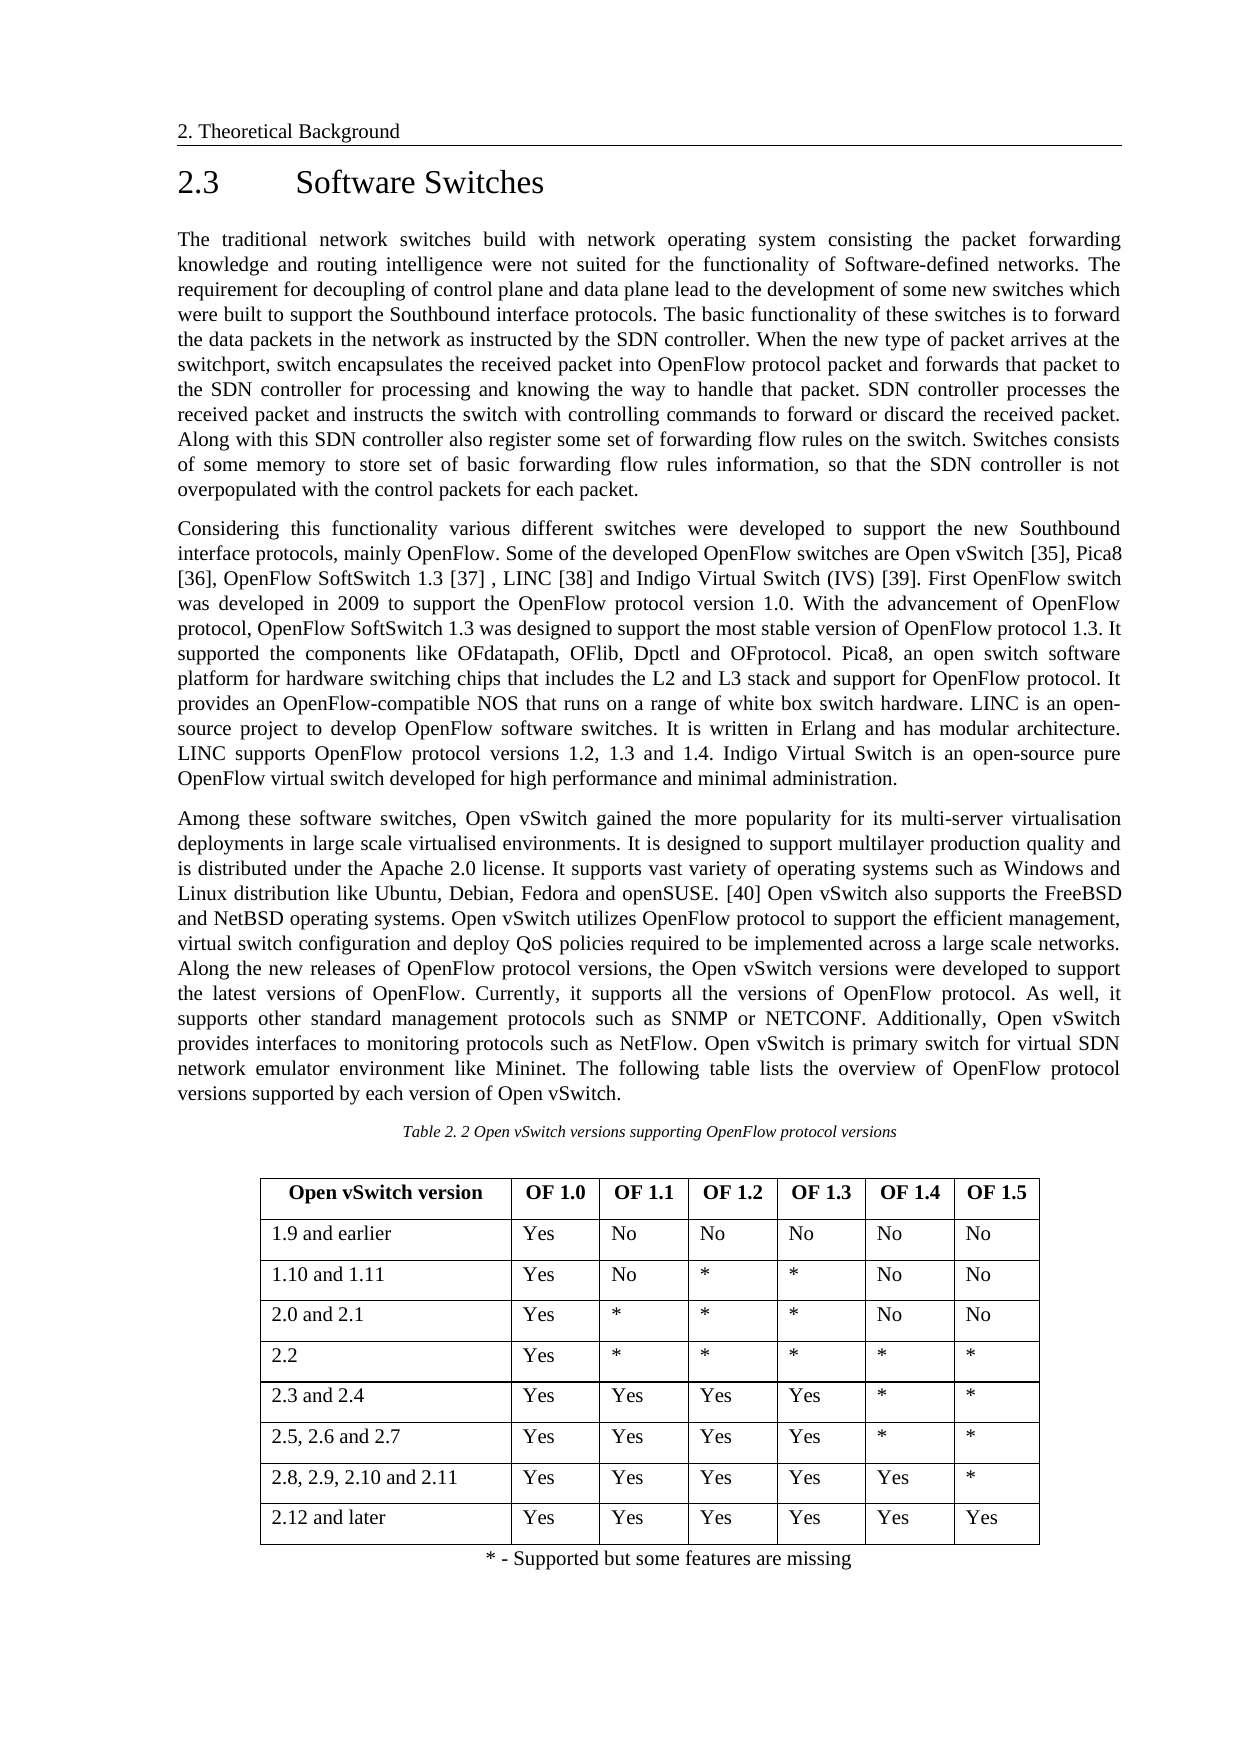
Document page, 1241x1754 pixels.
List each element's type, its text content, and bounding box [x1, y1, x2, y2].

table_cell Yes [512, 1342, 599, 1381]
table_header OF 1.4 [866, 1179, 954, 1219]
table_header OF 1.2 [689, 1179, 777, 1219]
table_cell 1.9 and earlier [261, 1220, 511, 1259]
table_cell * [955, 1383, 1039, 1422]
table_cell No [689, 1220, 777, 1259]
table_cell No [866, 1301, 954, 1341]
table_cell * [866, 1342, 954, 1381]
list * - Supported but some features are missing [215, 1545, 1122, 1570]
table_cell Yes [778, 1423, 865, 1463]
table_cell Yes [778, 1464, 865, 1503]
table_cell * [689, 1342, 777, 1381]
table_cell Yes [778, 1383, 865, 1422]
table_cell 1.10 and 1.11 [261, 1261, 511, 1300]
table_cell * [689, 1301, 777, 1341]
table_cell No [955, 1220, 1039, 1259]
table_cell 2.0 and 2.1 [261, 1301, 511, 1341]
text Considering this functionality various different switches were developed to support the new Southbound interface protocols, mainly OpenFlow. Some of the developed OpenFlow switches are Open vSwitch , Pica8 , OpenFlow SoftSwitch 1.3 , LINC and Indigo Virtual Switch (IVS) . First OpenFlow switch was developed in 2009 to support the OpenFlow protocol version 1.0. With the advancement of OpenFlow protocol, OpenFlow SoftSwitch 1.3 was designed to support the most stable version of OpenFlow protocol 1.3. It supported the components like OFdatapath, OFlib, Dpctl and OFprotocol. Pica8, an open switch software platform for hardware switching chips that includes the L2 and L3 stack and support for OpenFlow protocol. It provides an OpenFlow-compatible NOS that runs on a range of white box switch hardware. LINC is an open-source project to develop OpenFlow software switches. It is written in Erlang and has modular architecture. LINC supports OpenFlow protocol versions 1.2, 1.3 and 1.4. Indigo Virtual Switch is an open-source pure OpenFlow virtual switch developed for high performance and minimal administration. [177, 515, 1122, 790]
table_cell Yes [866, 1504, 954, 1544]
table_header OF 1.3 [778, 1179, 865, 1219]
table_cell Yes [512, 1423, 599, 1463]
table_cell Yes [512, 1504, 599, 1544]
table_cell * [866, 1383, 954, 1422]
table_cell No [866, 1261, 954, 1300]
table_cell * [778, 1301, 865, 1341]
table_cell Yes [866, 1464, 954, 1503]
table_cell * [600, 1342, 688, 1381]
table_cell 2.2 [261, 1342, 511, 1381]
table_cell * [600, 1301, 688, 1341]
text Among these software switches, Open vSwitch gained the more popularity for its multi-server virtualisation deployments in large scale virtualised environments. It is designed to support multilayer production quality and is distributed under the Apache 2.0 license. It supports vast variety of operating systems such as Windows and Linux distribution like Ubuntu, Debian, Fedora and openSUSE. Open vSwitch also supports the FreeBSD and NetBSD operating systems. Open vSwitch utilizes OpenFlow protocol to support the efficient management, virtual switch configuration and deploy QoS policies required to be implemented across a large scale networks. Along the new releases of OpenFlow protocol versions, the Open vSwitch versions were developed to support the latest versions of OpenFlow. Currently, it supports all the versions of OpenFlow protocol. As well, it supports other standard management protocols such as SNMP or NETCONF. Additionally, Open vSwitch provides interfaces to monitoring protocols such as NetFlow. Open vSwitch is primary switch for virtual SDN network emulator environment like Mininet. The following table lists the overview of OpenFlow protocol versions supported by each version of Open vSwitch. [177, 805, 1122, 1105]
table_cell Yes [512, 1383, 599, 1422]
table_cell Yes [778, 1504, 865, 1544]
table_cell * [866, 1423, 954, 1463]
table_cell Yes [600, 1464, 688, 1503]
table_cell Yes [600, 1504, 688, 1544]
table_cell Yes [689, 1423, 777, 1463]
table_cell 2.12 and later [261, 1504, 511, 1544]
table_cell * [689, 1261, 777, 1300]
subtitle Software Switches [177, 161, 1122, 201]
table_cell Yes [689, 1464, 777, 1503]
table_cell * [778, 1342, 865, 1381]
table_cell No [955, 1261, 1039, 1300]
table_header OF 1.1 [600, 1179, 688, 1219]
table_cell No [600, 1220, 688, 1259]
table_cell No [866, 1220, 954, 1259]
table_cell * [955, 1423, 1039, 1463]
table_cell * [955, 1342, 1039, 1381]
table_cell Yes [600, 1383, 688, 1422]
table_cell No [600, 1261, 688, 1300]
table_cell Yes [512, 1220, 599, 1259]
table_cell Yes [600, 1423, 688, 1463]
table_cell Yes [955, 1504, 1039, 1544]
table_header OF 1.0 [512, 1179, 599, 1219]
table_cell Yes [689, 1504, 777, 1544]
text Table 2. 2 Open vSwitch versions supporting OpenFlow protocol versions [177, 1122, 1122, 1141]
table_cell Yes [689, 1383, 777, 1422]
table_header OF 1.5 [955, 1179, 1039, 1219]
table_header Open vSwitch version [261, 1179, 511, 1219]
table_cell No [955, 1301, 1039, 1341]
table_cell * [778, 1261, 865, 1300]
table_cell 2.8, 2.9, 2.10 and 2.11 [261, 1464, 511, 1503]
table_cell Yes [512, 1301, 599, 1341]
table_cell * [955, 1464, 1039, 1503]
table_cell Yes [512, 1261, 599, 1300]
table_cell 2.5, 2.6 and 2.7 [261, 1423, 511, 1463]
text The traditional network switches build with network operating system consisting the packet forwarding knowledge and routing intelligence were not suited for the functionality of Software-defined networks. The requirement for decoupling of control plane and data plane lead to the development of some new switches which were built to support the Southbound interface protocols. The basic functionality of these switches is to forward the data packets in the network as instructed by the SDN controller. When the new type of packet arrives at the switchport, switch encapsulates the received packet into OpenFlow protocol packet and forwards that packet to the SDN controller for processing and knowing the way to handle that packet. SDN controller processes the received packet and instructs the switch with controlling commands to forward or discard the received packet. Along with this SDN controller also register some set of forwarding flow rules on the switch. Switches consists of some memory to store set of basic forwarding flow rules information, so that the SDN controller is not overpopulated with the control packets for each packet. [177, 226, 1122, 501]
table_cell No [778, 1220, 865, 1259]
table_cell Yes [512, 1464, 599, 1503]
table_cell 2.3 and 2.4 [261, 1383, 511, 1422]
